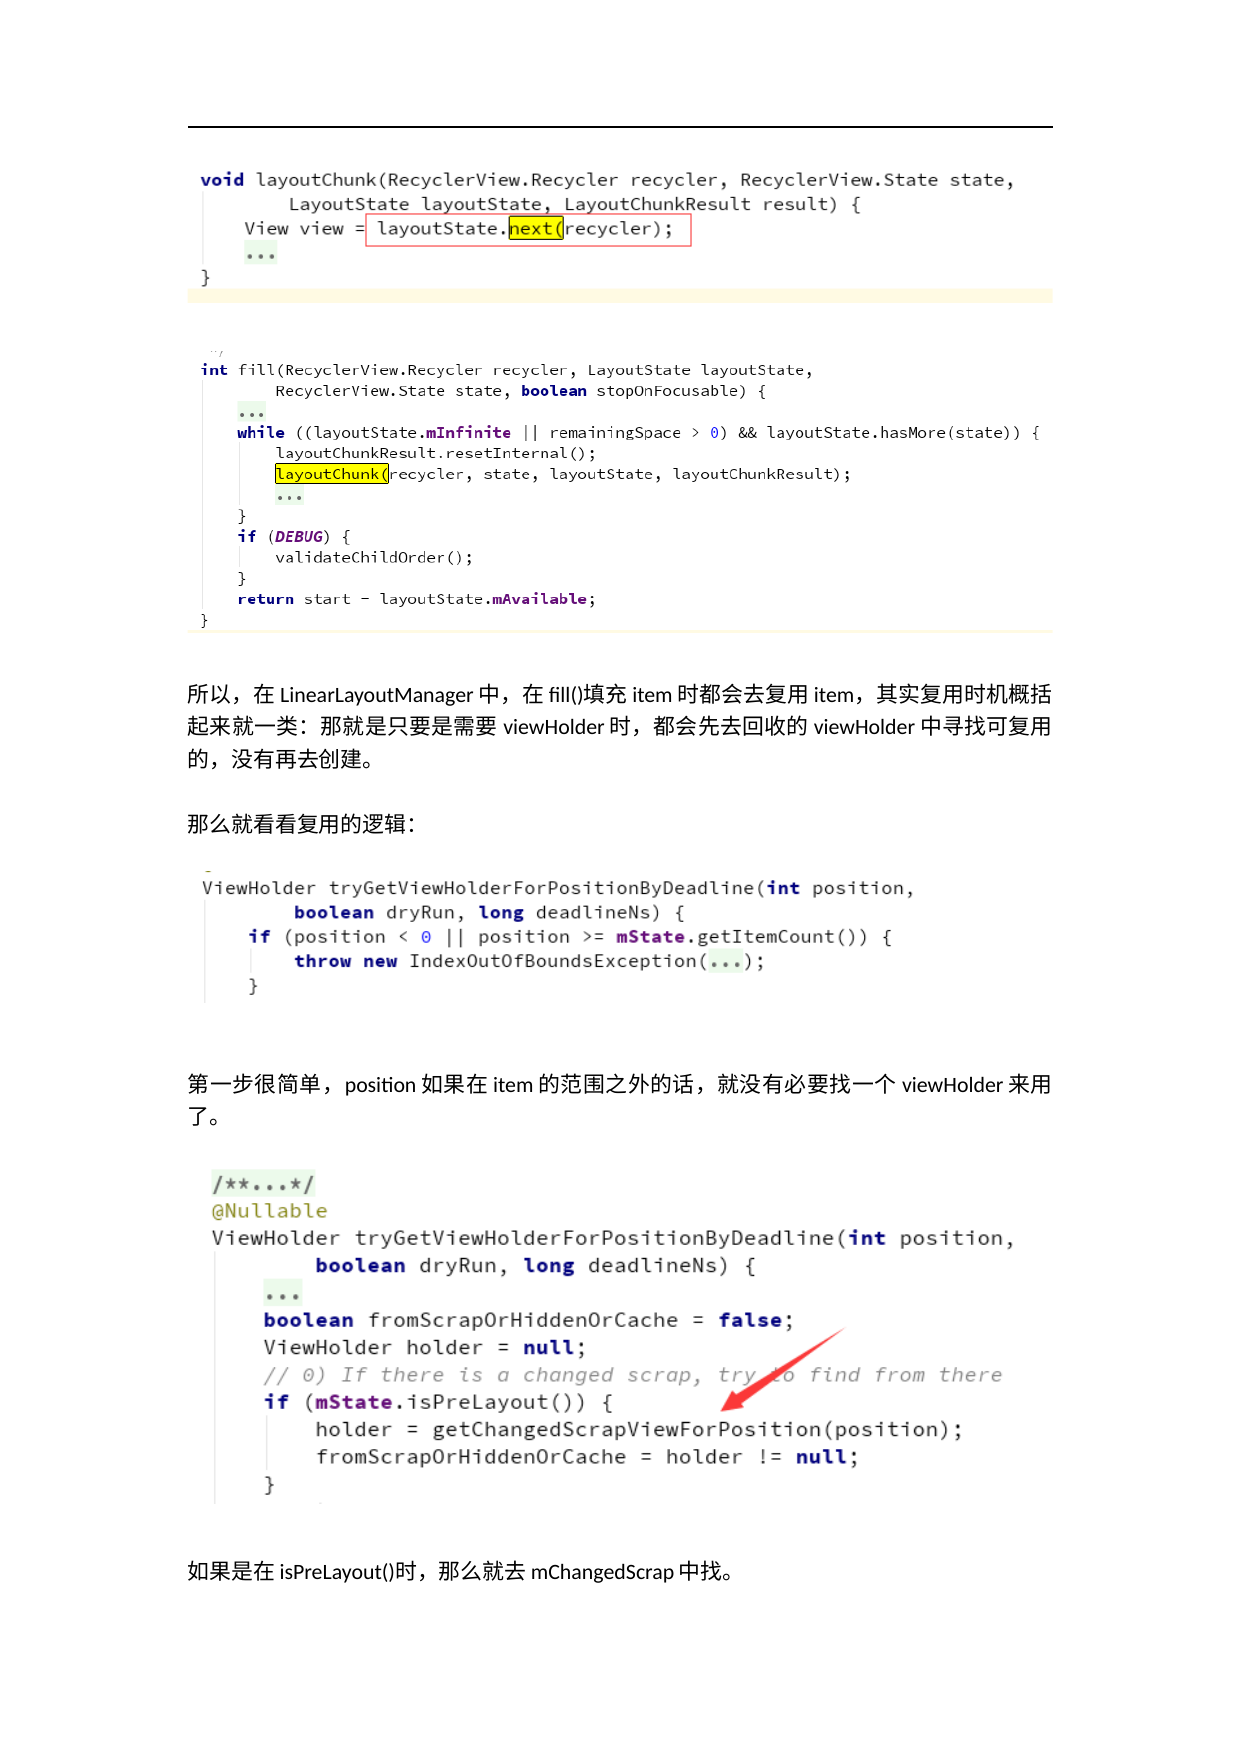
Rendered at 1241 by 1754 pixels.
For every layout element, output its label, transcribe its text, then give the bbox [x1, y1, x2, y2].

picture [187, 351, 1053, 633]
text 第一步很简单，position如果在item的范围之外的话，就没有必要找一个viewHolder来用了。 [187, 1066, 1053, 1131]
text 所以，在LinearLayoutManager中，在fill()填充item时都会去复用item，其实复用时机概括起来就一类：那就是只要是需要viewHolder时，都会先去回收的viewHolder中寻找可复用的，没有再去创建。 [187, 676, 1053, 774]
text 那么就看看复用的逻辑： [187, 806, 1053, 839]
picture [187, 156, 1053, 303]
picture [187, 1163, 1053, 1504]
picture [187, 871, 1053, 1003]
text 如果是在isPreLayout()时，那么就去mChangedScrap中找。 [187, 1554, 1053, 1586]
